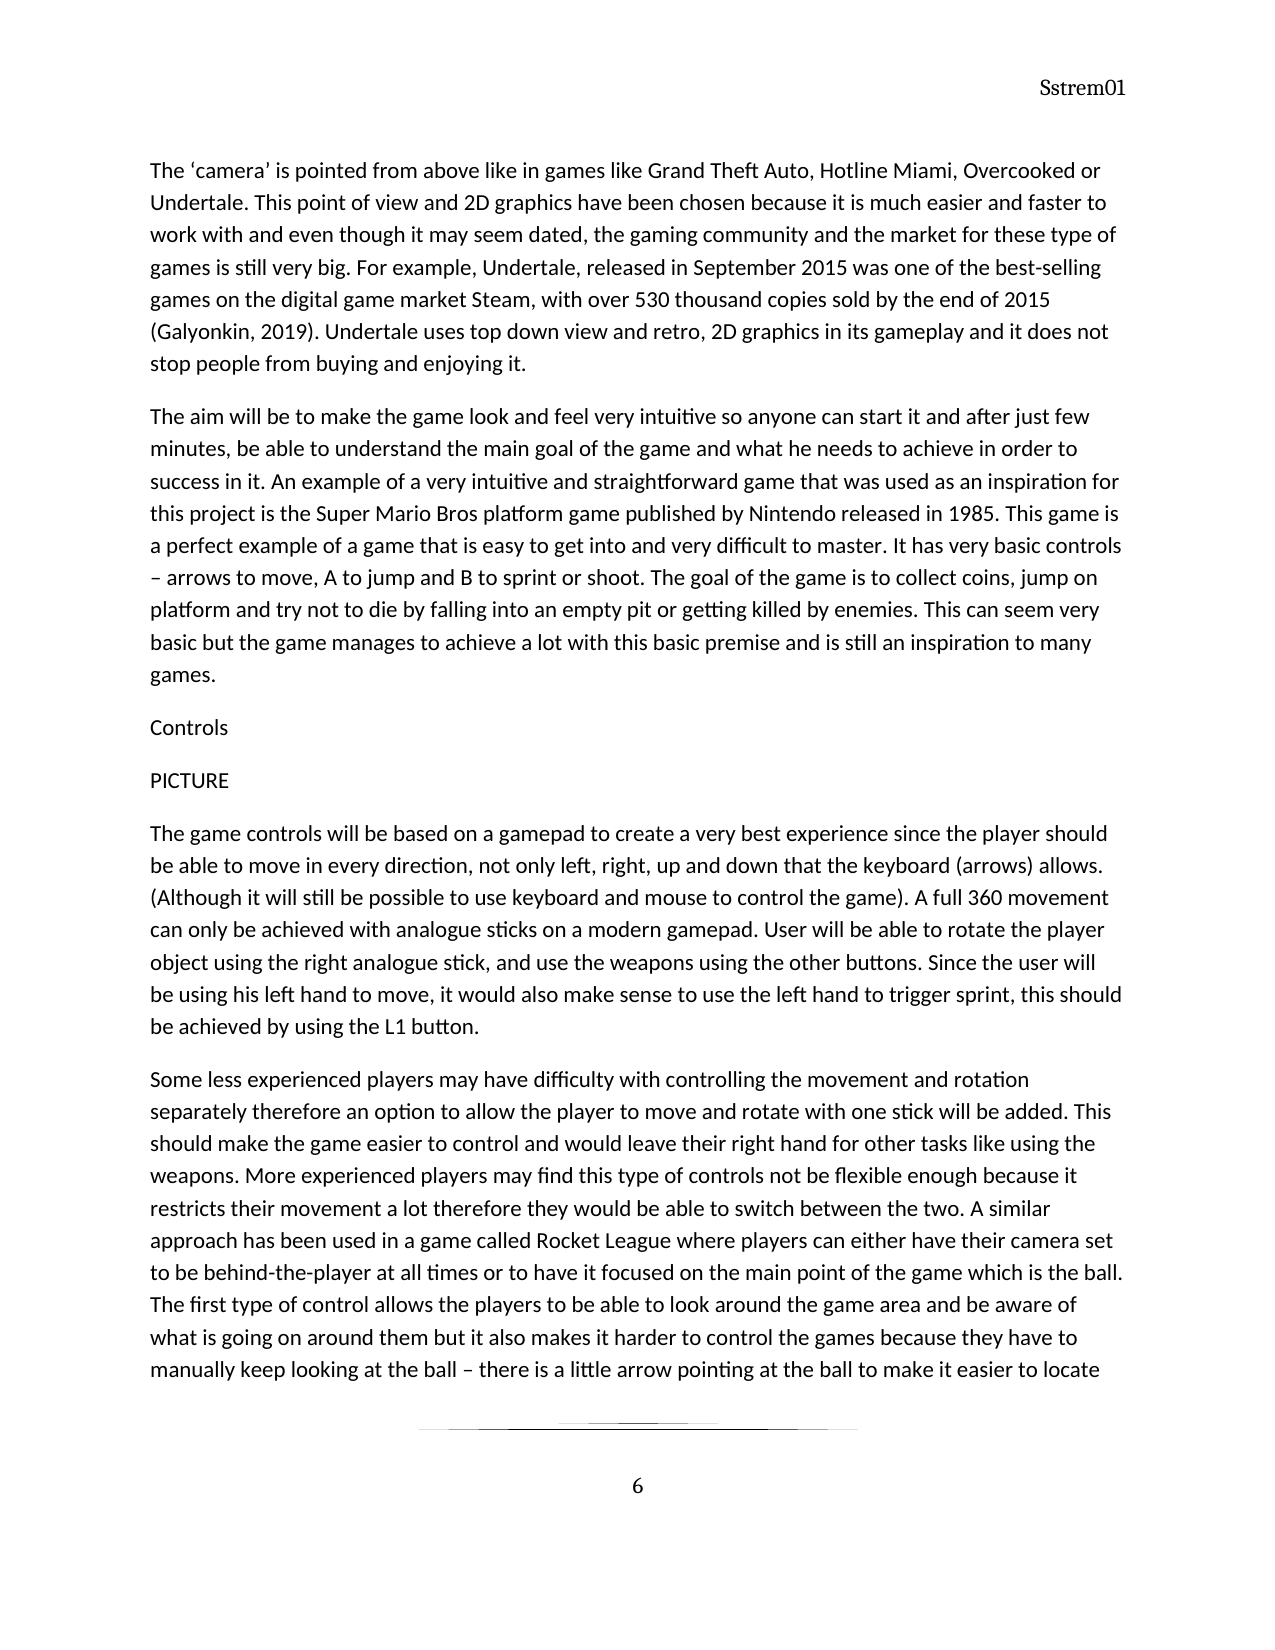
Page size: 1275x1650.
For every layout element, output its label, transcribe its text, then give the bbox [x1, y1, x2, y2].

text The ‘camera’ is pointed from above like in games like Grand Theft Auto, Hotline Miami, Overcooked or Undertale. This point of view and 2D graphics have been chosen because it is much easier and faster to work with and even though it may seem dated, the gaming community and the market for these type of games is still very big. For example, Undertale, released in September 2015 was one of the best-selling games on the digital game market Steam, with over 530 thousand copies sold by the end of 2015 (Galyonkin, 2019). Undertale uses top down view and retro, 2D graphics in its gameplay and it does not stop people from buying and enjoying it. [150, 156, 1125, 377]
text PICTURE [150, 766, 1125, 794]
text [150, 1065, 1125, 1383]
text Controls [150, 713, 1125, 741]
text The aim will be to make the game look and feel very intuitive so anyone can start it and after just few minutes, be able to understand the main goal of the game and what he needs to achieve in order to success in it. An example of a very intuitive and straightforward game that was used as an inspiration for this project is the Super Mario Bros platform game published by Nintendo released in 1985. This game is a perfect example of a game that is easy to get into and very difficult to master. It has very basic controls – arrows to move, A to jump and B to sprint or shoot. The goal of the game is to collect coins, jump on platform and try not to die by falling into an empty pit or getting killed by enemies. This can seem very basic but the game manages to achieve a lot with this basic premise and is still an inspiration to many games. [150, 402, 1125, 688]
text The game controls will be based on a gamepad to create a very best experience since the player should be able to move in every direction, not only left, right, up and down that the keyboard (arrows) allows. (Although it will still be possible to use keyboard and mouse to control the game). A full 360 movement can only be achieved with analogue sticks on a modern gamepad. User will be able to rotate the player object using the right analogue stick, and use the weapons using the other buttons. Since the user will be using his left hand to move, it would also make sense to use the left hand to trigger sprint, this should be achieved by using the L1 button. [150, 819, 1125, 1040]
